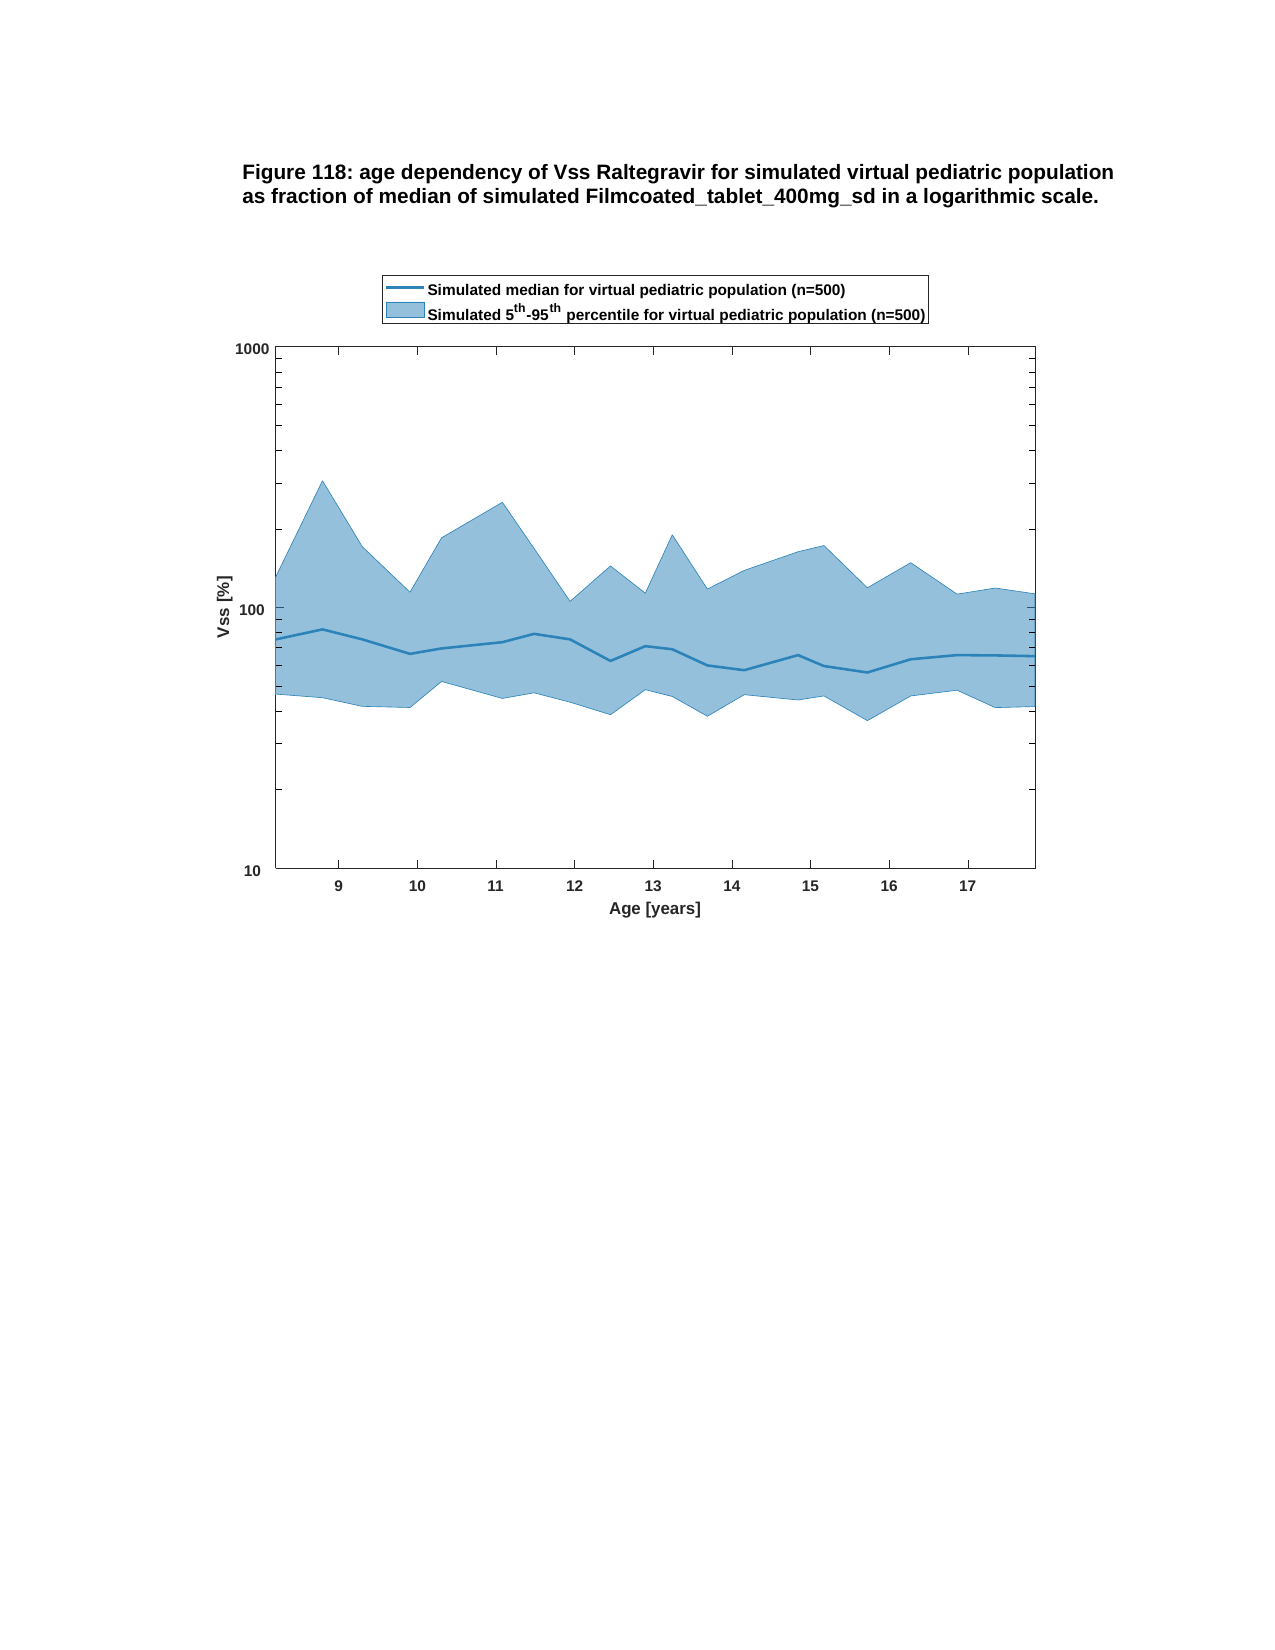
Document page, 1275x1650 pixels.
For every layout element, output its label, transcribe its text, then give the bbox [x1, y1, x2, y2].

table_cell [275, 480, 866, 602]
